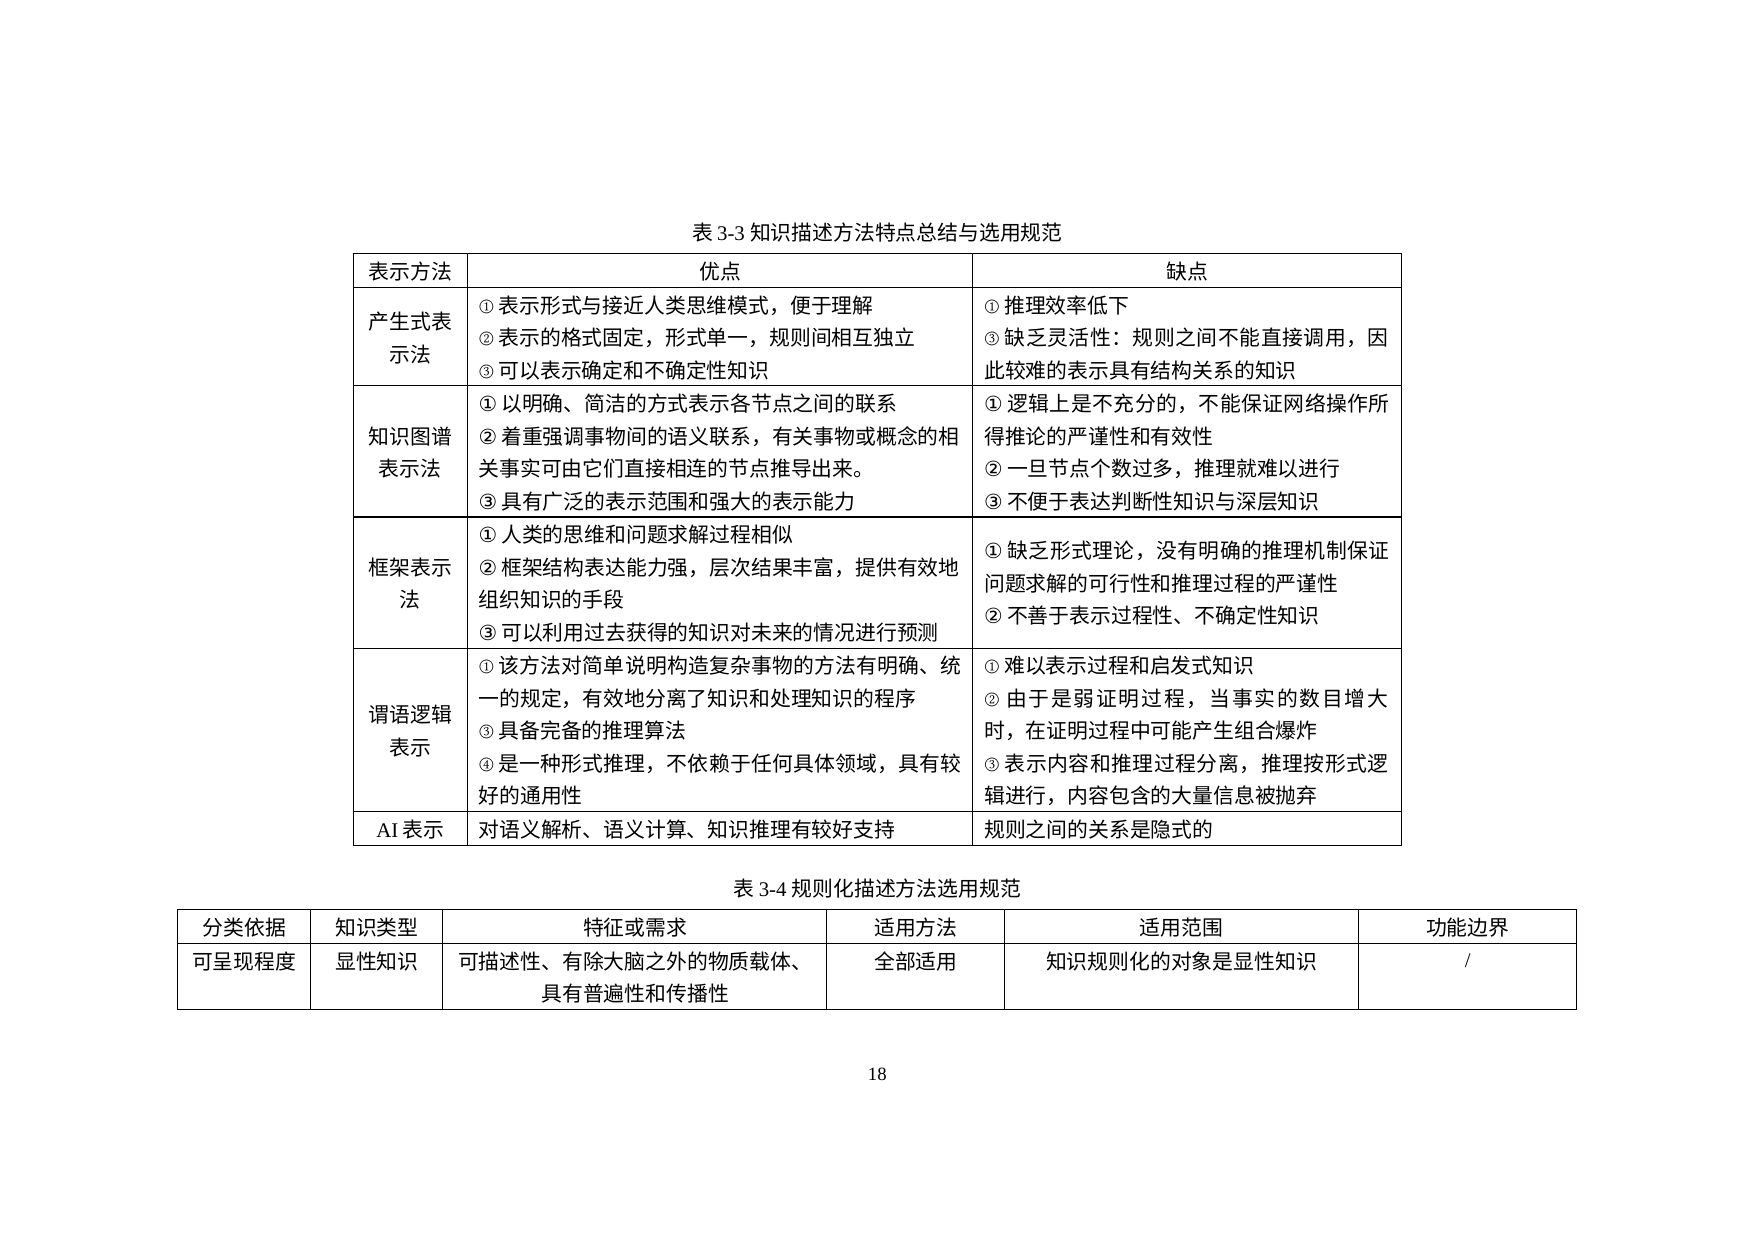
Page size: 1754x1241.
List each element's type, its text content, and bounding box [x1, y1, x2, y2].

table_cell ①人类的思维和问题求解过程相似 ②框架结构表达能力强，层次结果丰富，提供有效地组织知识的手段 ③可以利用过去获得的知识对未来的情况进行预测 [468, 518, 972, 647]
table_cell ①缺乏形式理论，没有明确的推理机制保证问题求解的可行性和推理过程的严谨性 ②不善于表示过程性、不确定性知识 [973, 518, 1401, 647]
table_cell 谓语逻辑表示 [354, 649, 467, 811]
table_header 优点 [468, 254, 972, 287]
table_cell ①表示形式与接近人类思维模式，便于理解 ②表示的格式固定，形式单一，规则间相互独立 ③可以表示确定和不确定性知识 [468, 288, 972, 385]
table_cell 全部适用 [827, 944, 1004, 1009]
table_header 特征或需求 [443, 910, 826, 943]
table_cell AI表示 [354, 812, 467, 844]
table_cell 对语义解析、语义计算、知识推理有较好支持 [468, 812, 972, 844]
text 表3-3 知识描述方法特点总结与选用规范 [177, 214, 1577, 247]
table_cell 显性知识 [311, 944, 442, 1009]
table_cell ①以明确、简洁的方式表示各节点之间的联系 ②着重强调事物间的语义联系，有关事物或概念的相关事实可由它们直接相连的节点推导出来。 ③具有广泛的表示范围和强大的表示能力 [468, 386, 972, 516]
table_header 适用范围 [1005, 910, 1358, 943]
table_cell ①难以表示过程和启发式知识 ②由于是弱证明过程，当事实的数目增大时，在证明过程中可能产生组合爆炸 ③表示内容和推理过程分离，推理按形式逻辑进行，内容包含的大量信息被抛弃 [973, 649, 1401, 811]
table_header 缺点 [973, 254, 1401, 287]
table_cell 可描述性、有除大脑之外的物质载体、具有普遍性和传播性 [443, 944, 826, 1009]
table_header 适用方法 [827, 910, 1004, 943]
text 表3-4 规则化描述方法选用规范 [177, 871, 1577, 903]
table_cell / [1359, 944, 1576, 1009]
table_cell 规则之间的关系是隐式的 [973, 812, 1401, 844]
table_cell ①该方法对简单说明构造复杂事物的方法有明确、统一的规定，有效地分离了知识和处理知识的程序 ③具备完备的推理算法 ④是一种形式推理，不依赖于任何具体领域，具有较好的通用性 [468, 649, 972, 811]
table_cell 产生式表示法 [354, 288, 467, 385]
table_cell 框架表示法 [354, 518, 467, 647]
table_header 知识类型 [311, 910, 442, 943]
table_cell 可呈现程度 [178, 944, 310, 1009]
table_cell 知识图谱表示法 [354, 386, 467, 516]
table_cell 知识规则化的对象是显性知识 [1005, 944, 1358, 1009]
table_cell ①推理效率低下 ③缺乏灵活性：规则之间不能直接调用，因此较难的表示具有结构关系的知识 [973, 288, 1401, 385]
table_header 表示方法 [354, 254, 467, 287]
table_cell ①逻辑上是不充分的，不能保证网络操作所得推论的严谨性和有效性 ②一旦节点个数过多，推理就难以进行 ③不便于表达判断性知识与深层知识 [973, 386, 1401, 516]
table_header 功能边界 [1359, 910, 1576, 943]
table_header 分类依据 [178, 910, 310, 943]
